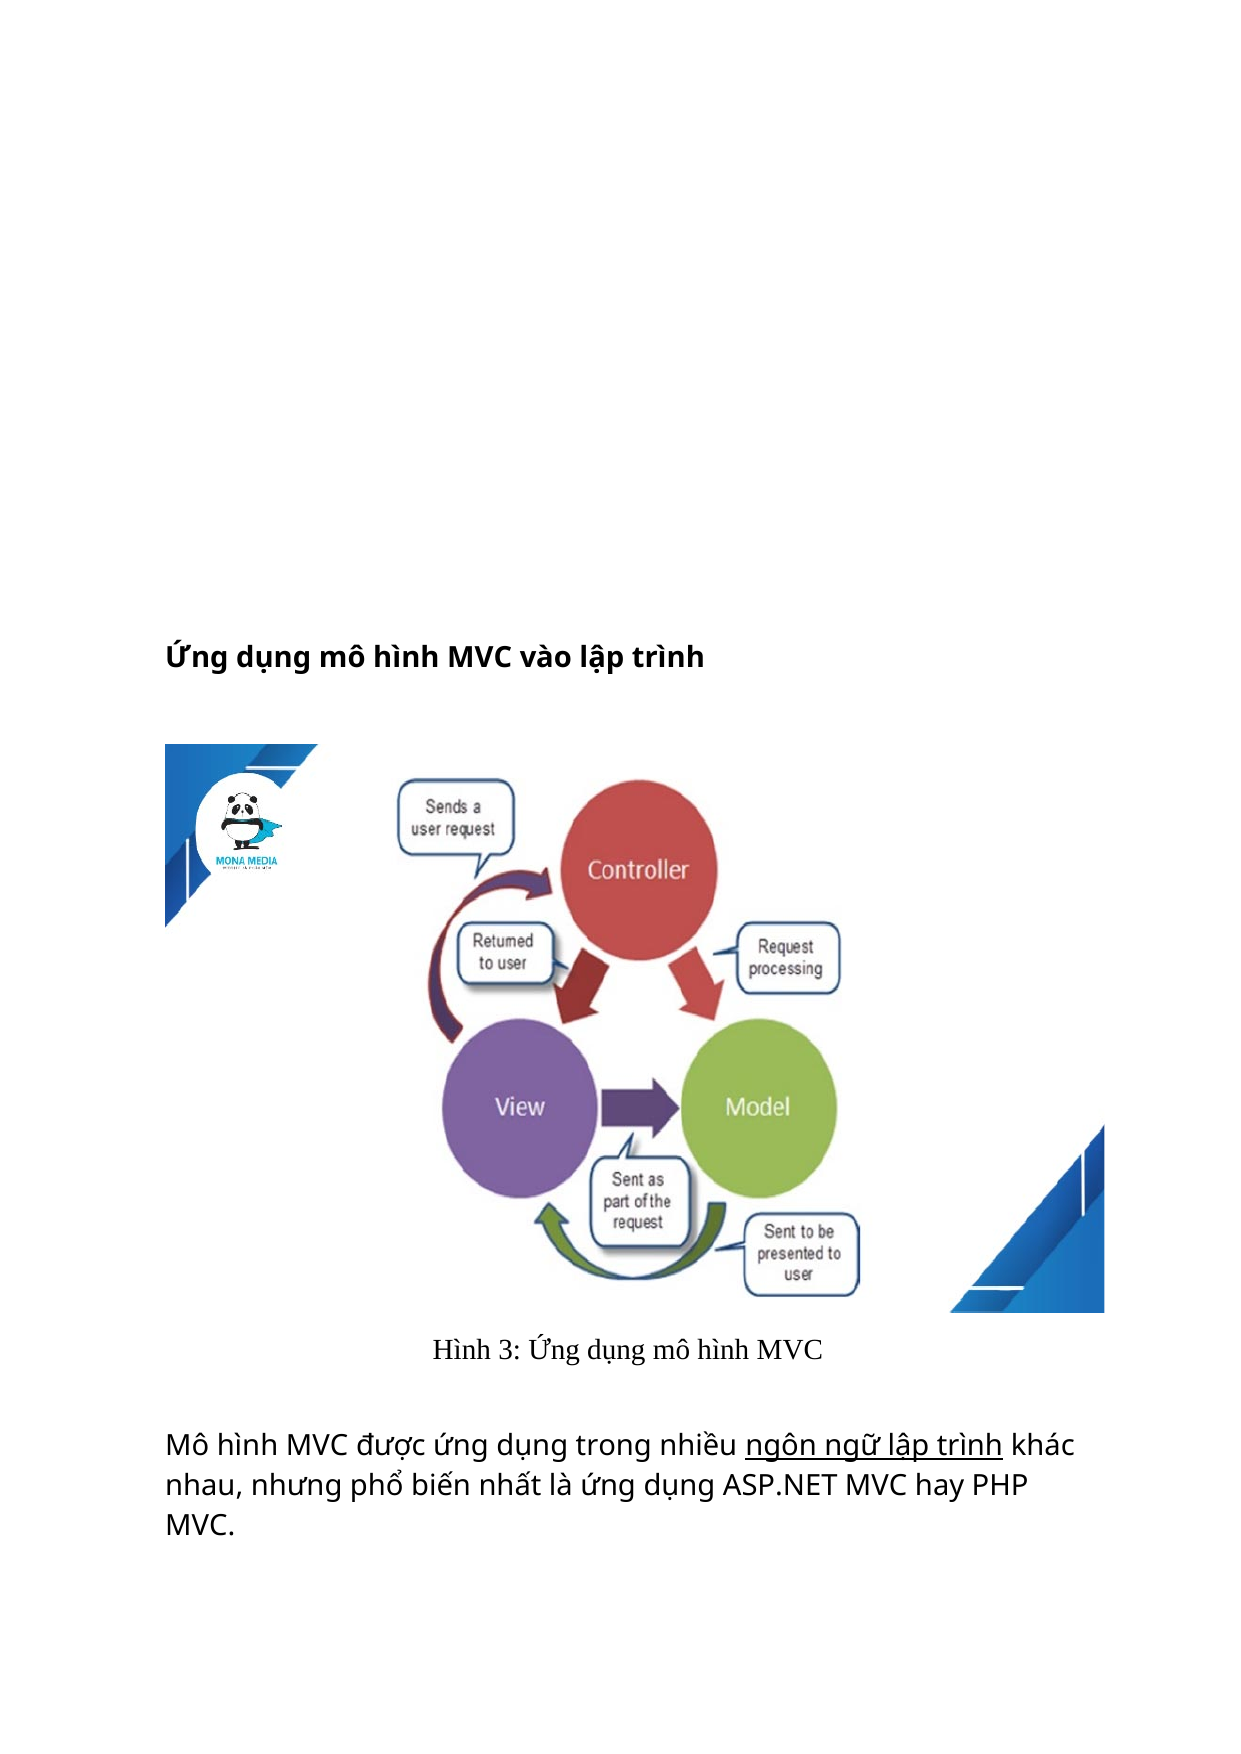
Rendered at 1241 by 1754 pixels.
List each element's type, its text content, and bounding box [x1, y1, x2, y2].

subtitle Ứng dụng mô hình MVC vào lập trình [165, 619, 1090, 676]
picture [165, 744, 1105, 1313]
text Hình 3: Ứng dụng mô hình MVC [165, 1332, 1090, 1366]
text Mô hình MVC được ứng dụng trong nhiều ngôn ngữ lập trình khác nhau, nhưng phổ biến nhất là ứng dụng ASP.NET MVC hay PHP MVC. [165, 1424, 1090, 1544]
